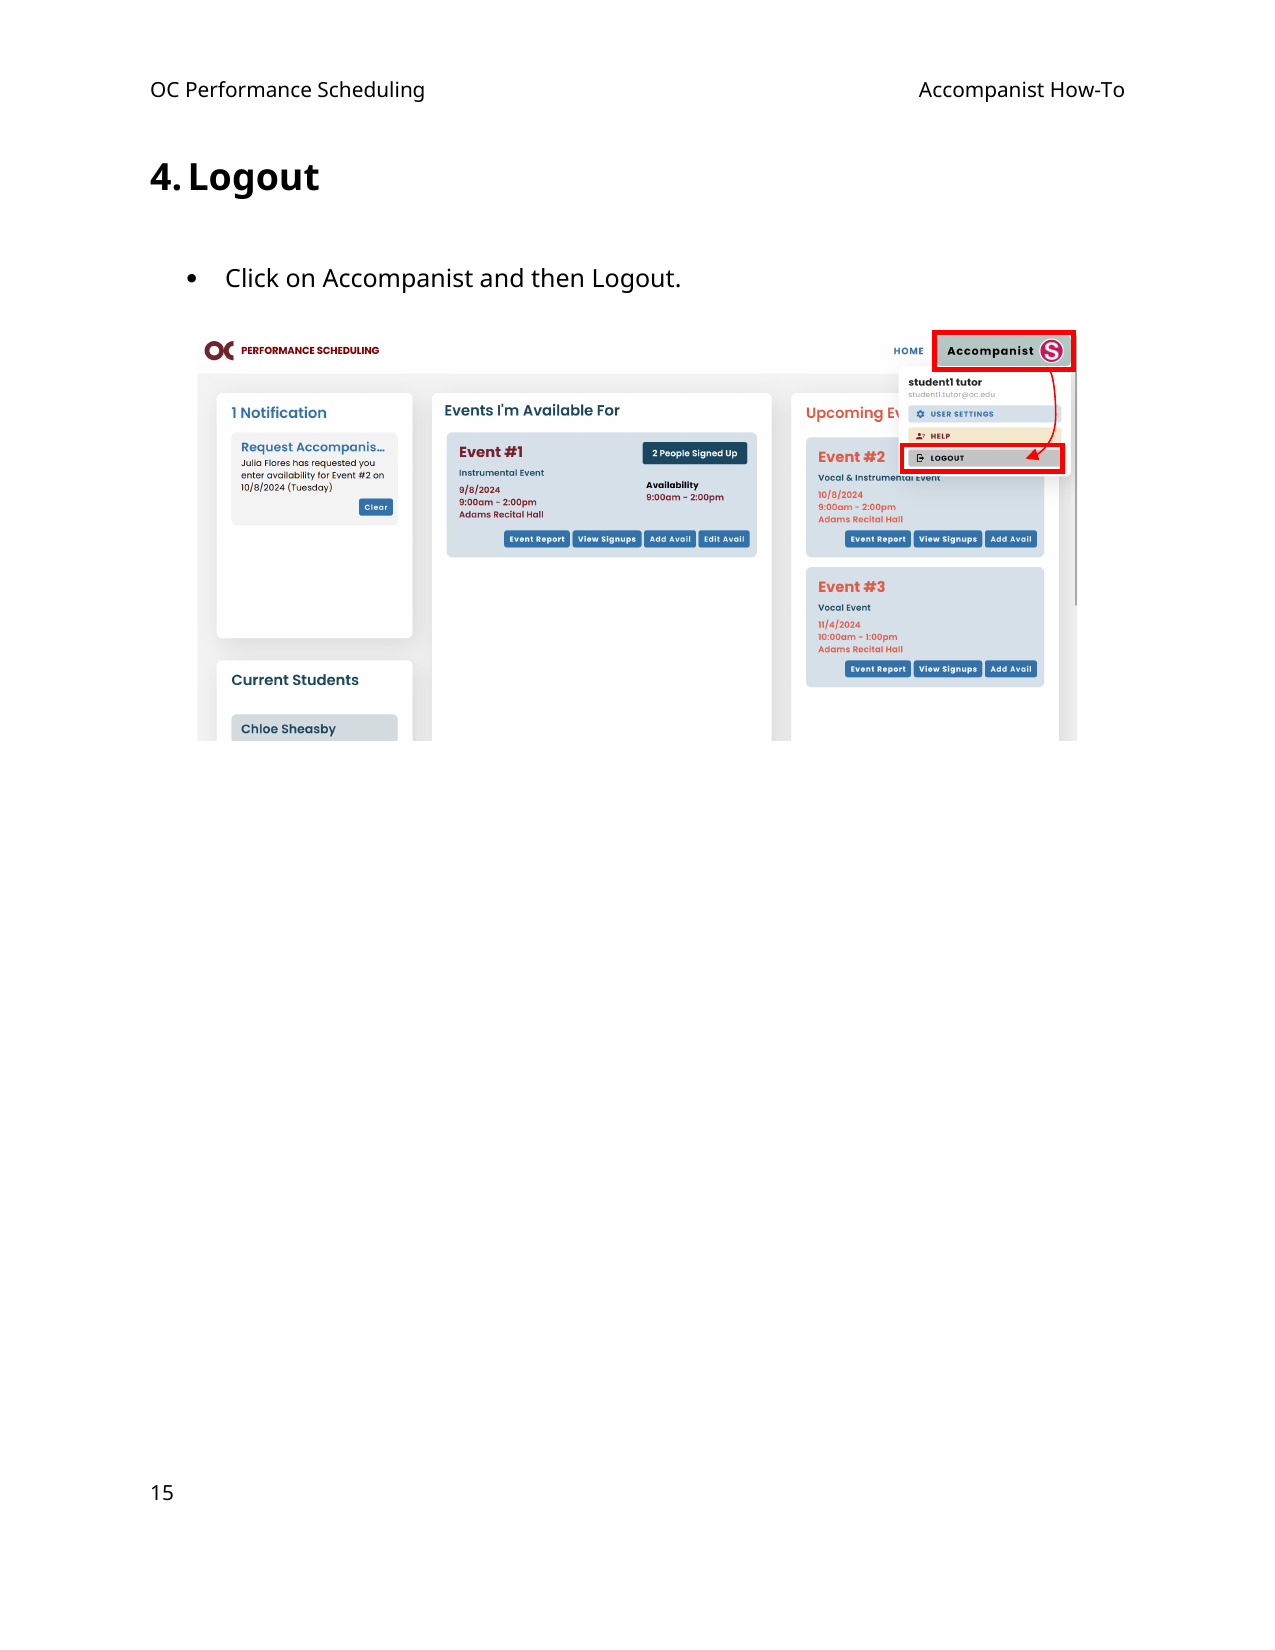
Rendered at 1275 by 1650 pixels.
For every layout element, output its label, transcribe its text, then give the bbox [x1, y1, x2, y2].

picture [197, 328, 1078, 741]
list Click on Accompanist and then Logout. [187, 261, 1125, 295]
subtitle Logout [150, 150, 1125, 201]
